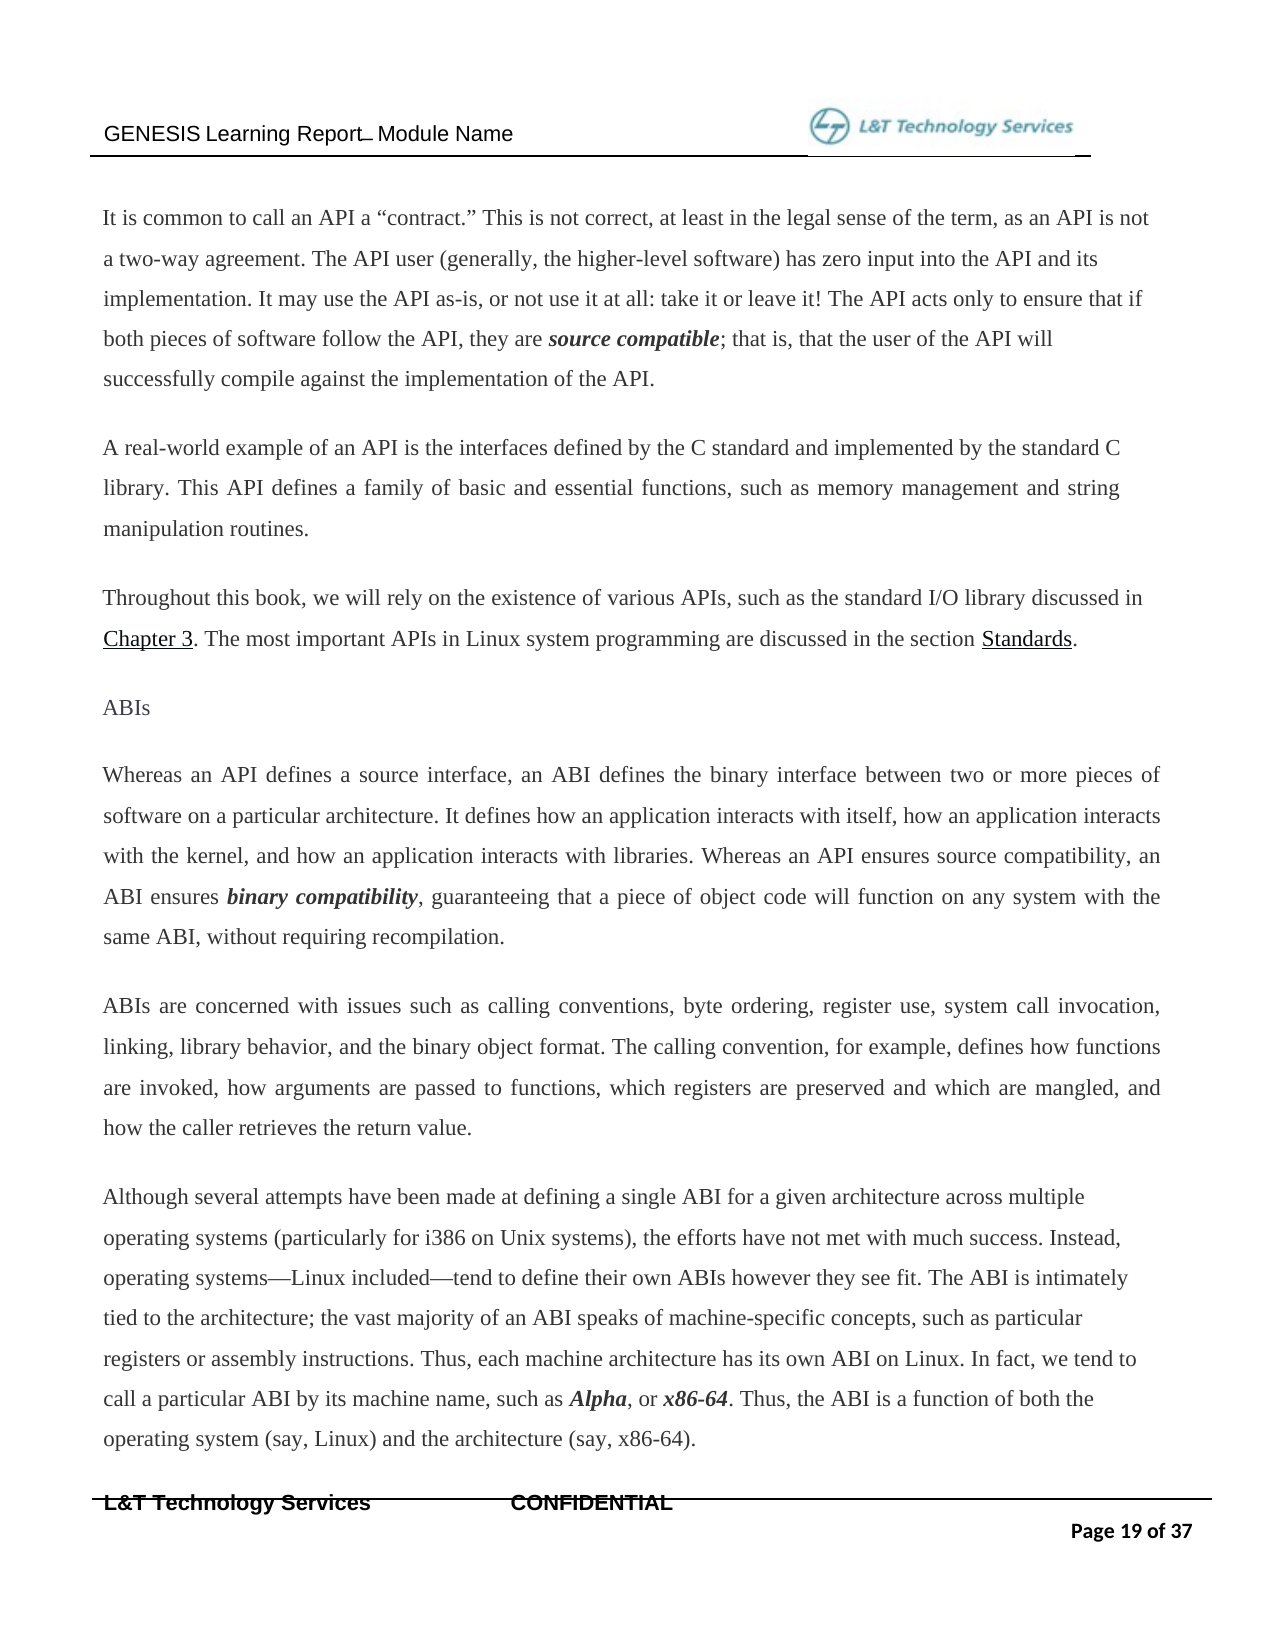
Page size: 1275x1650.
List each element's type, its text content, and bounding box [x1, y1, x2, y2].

subtitle ABIs [102, 694, 1207, 720]
text Although several attempts have been made at defining a single ABI for a given architecture across multiple operating systems (particularly for i386 on Unix systems), the efforts have not met with much success. Instead, operating systems—Linux included—tend to define their own ABIs however they see fit. The ABI is intimately tied to the architecture; the vast majority of an ABI speaks of machine-specific concepts, such as particular registers or assembly instructions. Thus, each machine architecture has its own ABI on Linux. In fact, we tend to call a particular ABI by its machine name, such as Alpha, or x86-64. Thus, the ABI is a function of both the operating system (say, Linux) and the architecture (say, x86-64). [102, 1183, 1166, 1452]
text Throughout this book, we will rely on the existence of various APIs, such as the standard I/O library discussed in Chapter 3. The most important APIs in Linux system programming are discussed in the section Standards. [102, 584, 1145, 651]
text It is common to call an API a “contract.” This is not correct, at least in the legal sense of the term, as an API is not a two-way agreement. The API user (generally, the higher-level software) has zero input into the API and its implementation. It may use the API as-is, or not use it at all: take it or leave it! The API acts only to ensure that if both pieces of software follow the API, they are source compatible; that is, that the user of the API will successfully compile against the implementation of the API. [102, 204, 1166, 392]
text A real-world example of an API is the interfaces defined by the C standard and implemented by the standard C library. This API defines a family of basic and essential functions, such as memory management and string manipulation routines. [102, 434, 1122, 541]
text ABIs are concerned with issues such as calling conventions, byte ordering, register use, system call invocation, linking, library behavior, and the binary object format. The calling convention, for example, defines how functions are invoked, how arguments are passed to functions, which registers are preserved and which are mangled, and how the caller retrieves the return value. [102, 993, 1163, 1141]
text Whereas an API defines a source interface, an ABI defines the binary interface between two or more pieces of software on a particular architecture. It defines how an application interacts with itself, how an application interacts with the kernel, and how an application interacts with libraries. Whereas an API ensures source compatibility, an ABI ensures binary compatibility, guaranteeing that a piece of object code will function on any system with the same ABI, without requiring recompilation. [102, 761, 1163, 950]
picture [808, 98, 1075, 156]
